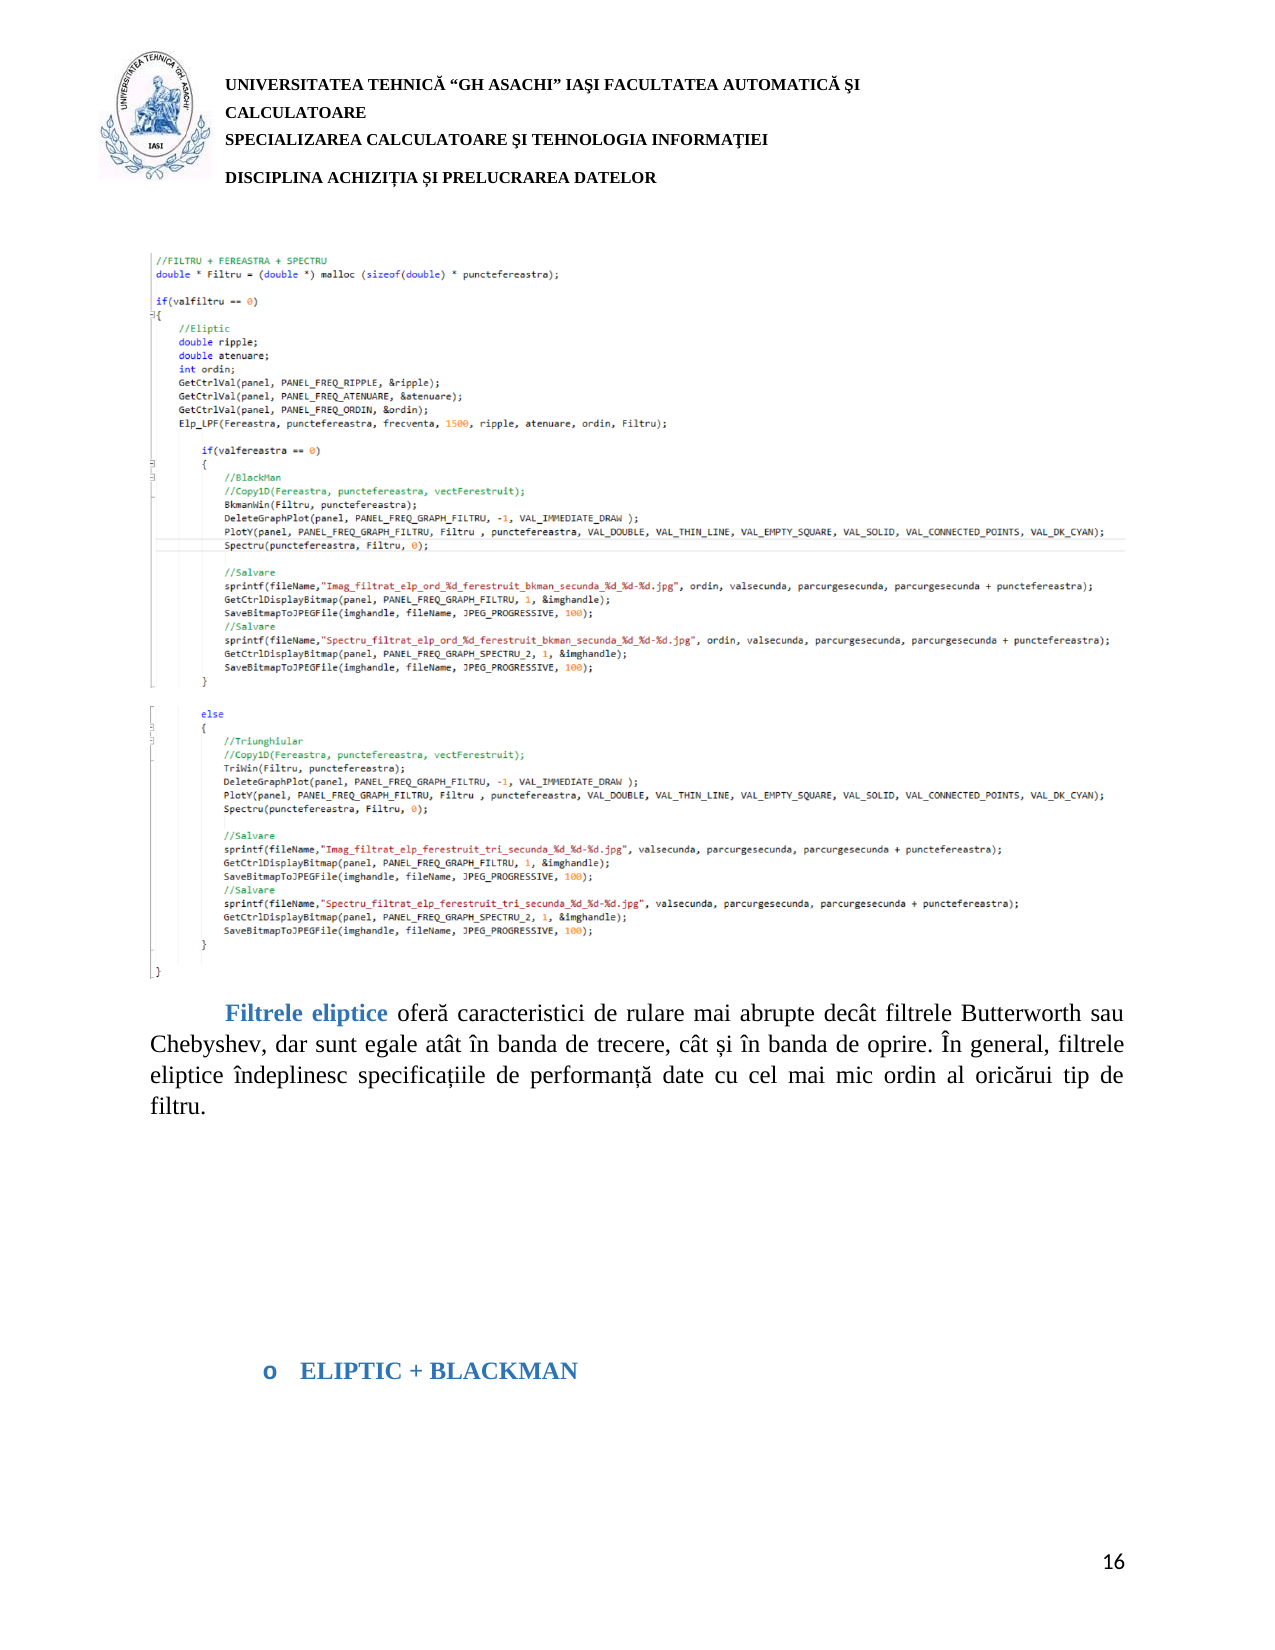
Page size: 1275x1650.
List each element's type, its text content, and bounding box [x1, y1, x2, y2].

text Filtrele eliptice oferă caracteristici de rulare mai abrupte decât filtrele Butterworth sau Chebyshev, dar sunt egale atât în ​​banda de trecere, cât și în banda de oprire. În general, filtrele eliptice îndeplinesc specificațiile de performanță date cu cel mai mic ordin al oricărui tip de filtru. [150, 998, 1125, 1120]
picture [150, 706, 1125, 979]
list ELIPTIC + BLACKMAN [262, 1356, 1125, 1387]
picture [150, 253, 1125, 688]
picture [98, 51, 215, 181]
